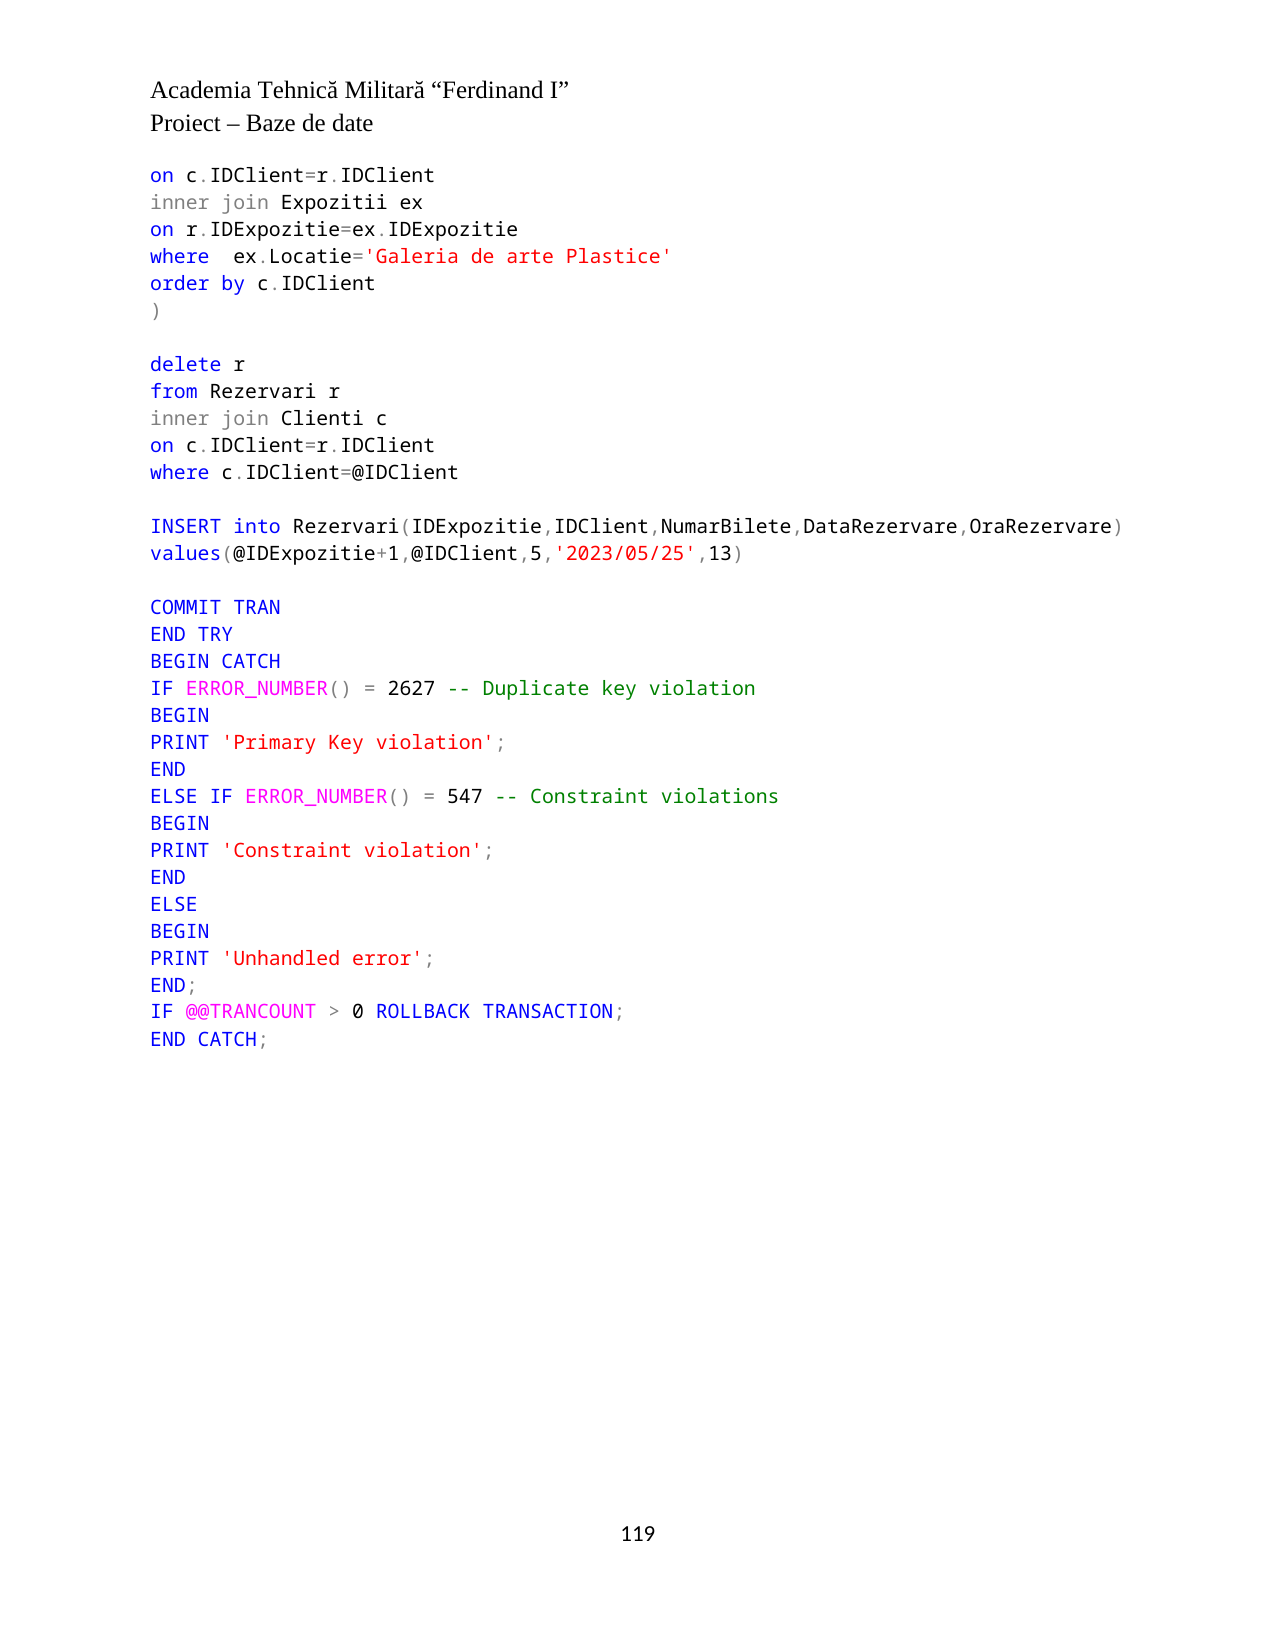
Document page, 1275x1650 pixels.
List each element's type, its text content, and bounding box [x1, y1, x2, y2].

text INSERT into Rezervari(IDExpozitie,IDClient,NumarBilete,DataRezervare,OraRezervare) [150, 512, 1125, 539]
text END CATCH; [150, 1025, 1125, 1052]
text on c.IDClient=r.IDClient [150, 431, 1125, 458]
text ) [150, 296, 1125, 323]
text BEGIN [150, 917, 1125, 944]
text PRINT 'Unhandled error'; [150, 944, 1125, 971]
text inner join Clienti c [150, 404, 1125, 431]
text ELSE [150, 890, 1125, 917]
text PRINT 'Primary Key violation'; [150, 728, 1125, 755]
text values(@IDExpozitie+1,@IDClient,5,'2023/05/25',13) [150, 539, 1125, 566]
text from Rezervari r [150, 377, 1125, 404]
text IF @@TRANCOUNT > 0 ROLLBACK TRANSACTION; [150, 998, 1125, 1025]
text delete r [150, 350, 1125, 377]
text END TRY [150, 620, 1125, 647]
text PRINT 'Constraint violation'; [150, 836, 1125, 863]
text on r.IDExpozitie=ex.IDExpozitie [150, 215, 1125, 242]
text END [150, 863, 1125, 890]
text where ex.Locatie='Galeria de arte Plastice' [150, 242, 1125, 269]
text inner join Expozitii ex [150, 188, 1125, 215]
text BEGIN [150, 701, 1125, 728]
text END; [150, 971, 1125, 998]
text ELSE IF ERROR_NUMBER() = 547 -- Constraint violations [150, 782, 1125, 809]
text on c.IDClient=r.IDClient [150, 161, 1125, 188]
text order by c.IDClient [150, 269, 1125, 296]
text where c.IDClient=@IDClient [150, 458, 1125, 485]
text BEGIN CATCH [150, 647, 1125, 674]
text BEGIN [150, 809, 1125, 836]
text COMMIT TRAN [150, 593, 1125, 620]
text END [150, 755, 1125, 782]
text IF ERROR_NUMBER() = 2627 -- Duplicate key violation [150, 674, 1125, 701]
